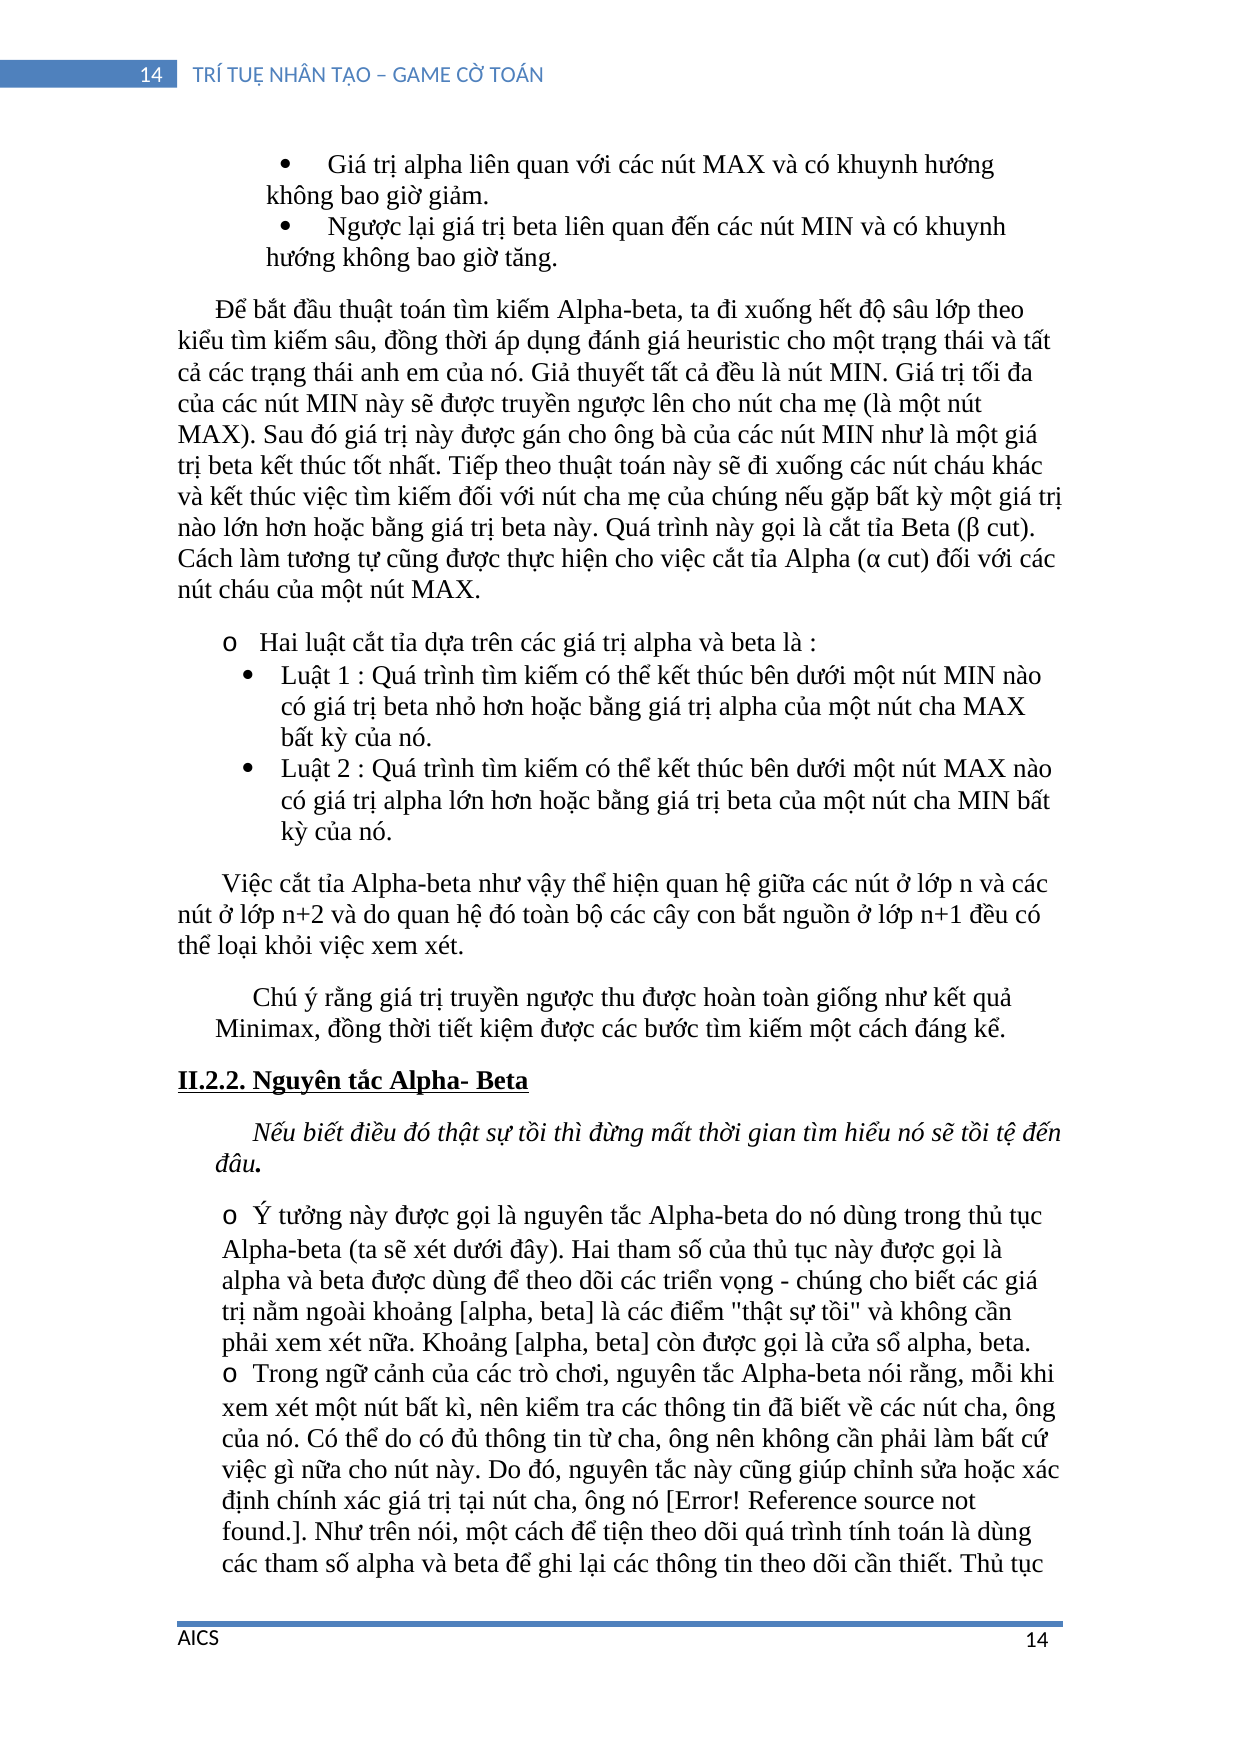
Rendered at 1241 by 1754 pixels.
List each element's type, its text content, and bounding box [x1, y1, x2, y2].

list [222, 1357, 1063, 1578]
text Để bắt đầu thuật toán tìm kiếm Alpha-beta, ta đi xuống hết độ sâu lớp theo kiểu tìm kiếm sâu, đồng thời áp dụng đánh giá heuristic cho một trạng thái và tất cả các trạng thái anh em của nó. Giả thuyết tất cả đều là nút MIN. Giá trị tối đa của các nút MIN này sẽ được truyền ngược lên cho nút cha mẹ (là một nút MAX). Sau đó giá trị này được gán cho ông bà của các nút MIN như là một giá trị beta kết thúc tốt nhất. Tiếp theo thuật toán này sẽ đi xuống các nút cháu khác và kết thúc việc tìm kiếm đối với nút cha mẹ của chúng nếu gặp bất kỳ một giá trị nào lớn hơn hoặc bằng giá trị beta này. Quá trình này gọi là cắt tỉa Beta (β cut). Cách làm tương tự cũng được thực hiện cho việc cắt tỉa Alpha (α cut) đối với các nút cháu của một nút MAX. [177, 293, 1063, 605]
text II.2.2. Nguyên tắc Alpha- Beta [177, 1064, 1063, 1096]
list Luật 1 : Quá trình tìm kiếm có thể kết thúc bên dưới một nút MIN nào có giá trị beta nhỏ hơn hoặc bằng giá trị alpha của một nút cha MAX bất kỳ của nó. [243, 659, 1063, 753]
text Việc cắt tỉa Alpha-beta như vậy thể hiện quan hệ giữa các nút ở lớp n và các nút ở lớp n+2 và do quan hệ đó toàn bộ các cây con bắt nguồn ở lớp n+1 đều có thể loại khỏi việc xem xét. [177, 867, 1063, 960]
text Nếu biết điều đó thật sự tồi thì đừng mất thời gian tìm hiểu nó sẽ tồi tệ đến đâu. [215, 1116, 1063, 1179]
list Ngược lại giá trị beta liên quan đến các nút MIN và có khuynh hướng không bao giờ tăng. [266, 210, 1063, 272]
list Ý tưởng này được gọi là nguyên tắc Alpha-beta do nó dùng trong thủ tục Alpha-beta (ta sẽ xét dưới đây). Hai tham số của thủ tục này được gọi là alpha và beta được dùng để theo dõi các triển vọng - chúng cho biết các giá trị nằm ngoài khoảng [alpha, beta] là các điểm "thật sự tồi" và không cần phải xem xét nữa. Khoảng [alpha, beta] còn được gọi là cửa sổ alpha, beta. [222, 1199, 1063, 1357]
list Giá trị alpha liên quan với các nút MAX và có khuynh hướng không bao giờ giảm. [266, 148, 1063, 210]
text Chú ý rằng giá trị truyền ngược thu được hoàn toàn giống như kết quả Minimax, đồng thời tiết kiệm được các bước tìm kiếm một cách đáng kể. [215, 981, 1063, 1043]
list Hai luật cắt tỉa dựa trên các giá trị alpha và beta là : [222, 626, 1063, 659]
list Luật 2 : Quá trình tìm kiếm có thể kết thúc bên dưới một nút MAX nào có giá trị alpha lớn hơn hoặc bằng giá trị beta của một nút cha MIN bất kỳ của nó. [243, 753, 1063, 846]
